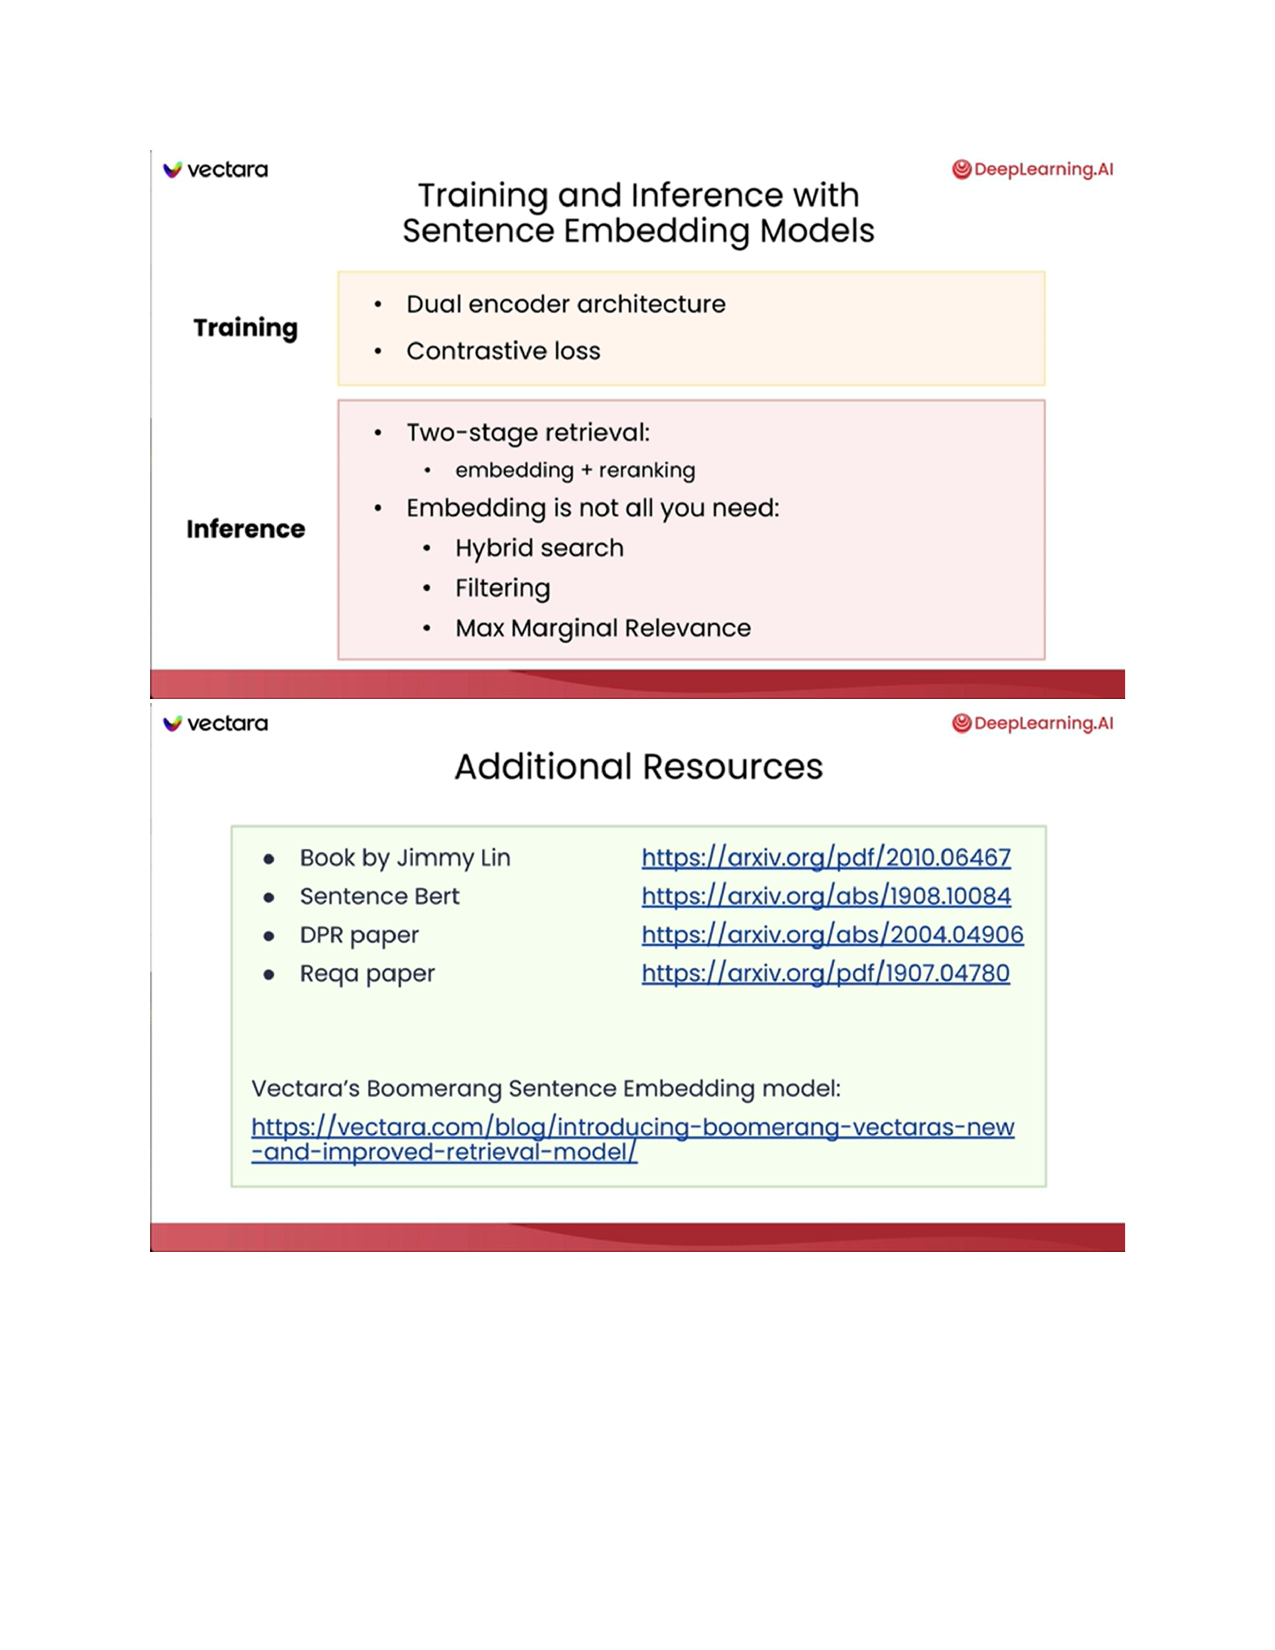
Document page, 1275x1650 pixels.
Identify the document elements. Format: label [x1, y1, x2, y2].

picture [150, 703, 1125, 1252]
picture [150, 150, 1125, 699]
